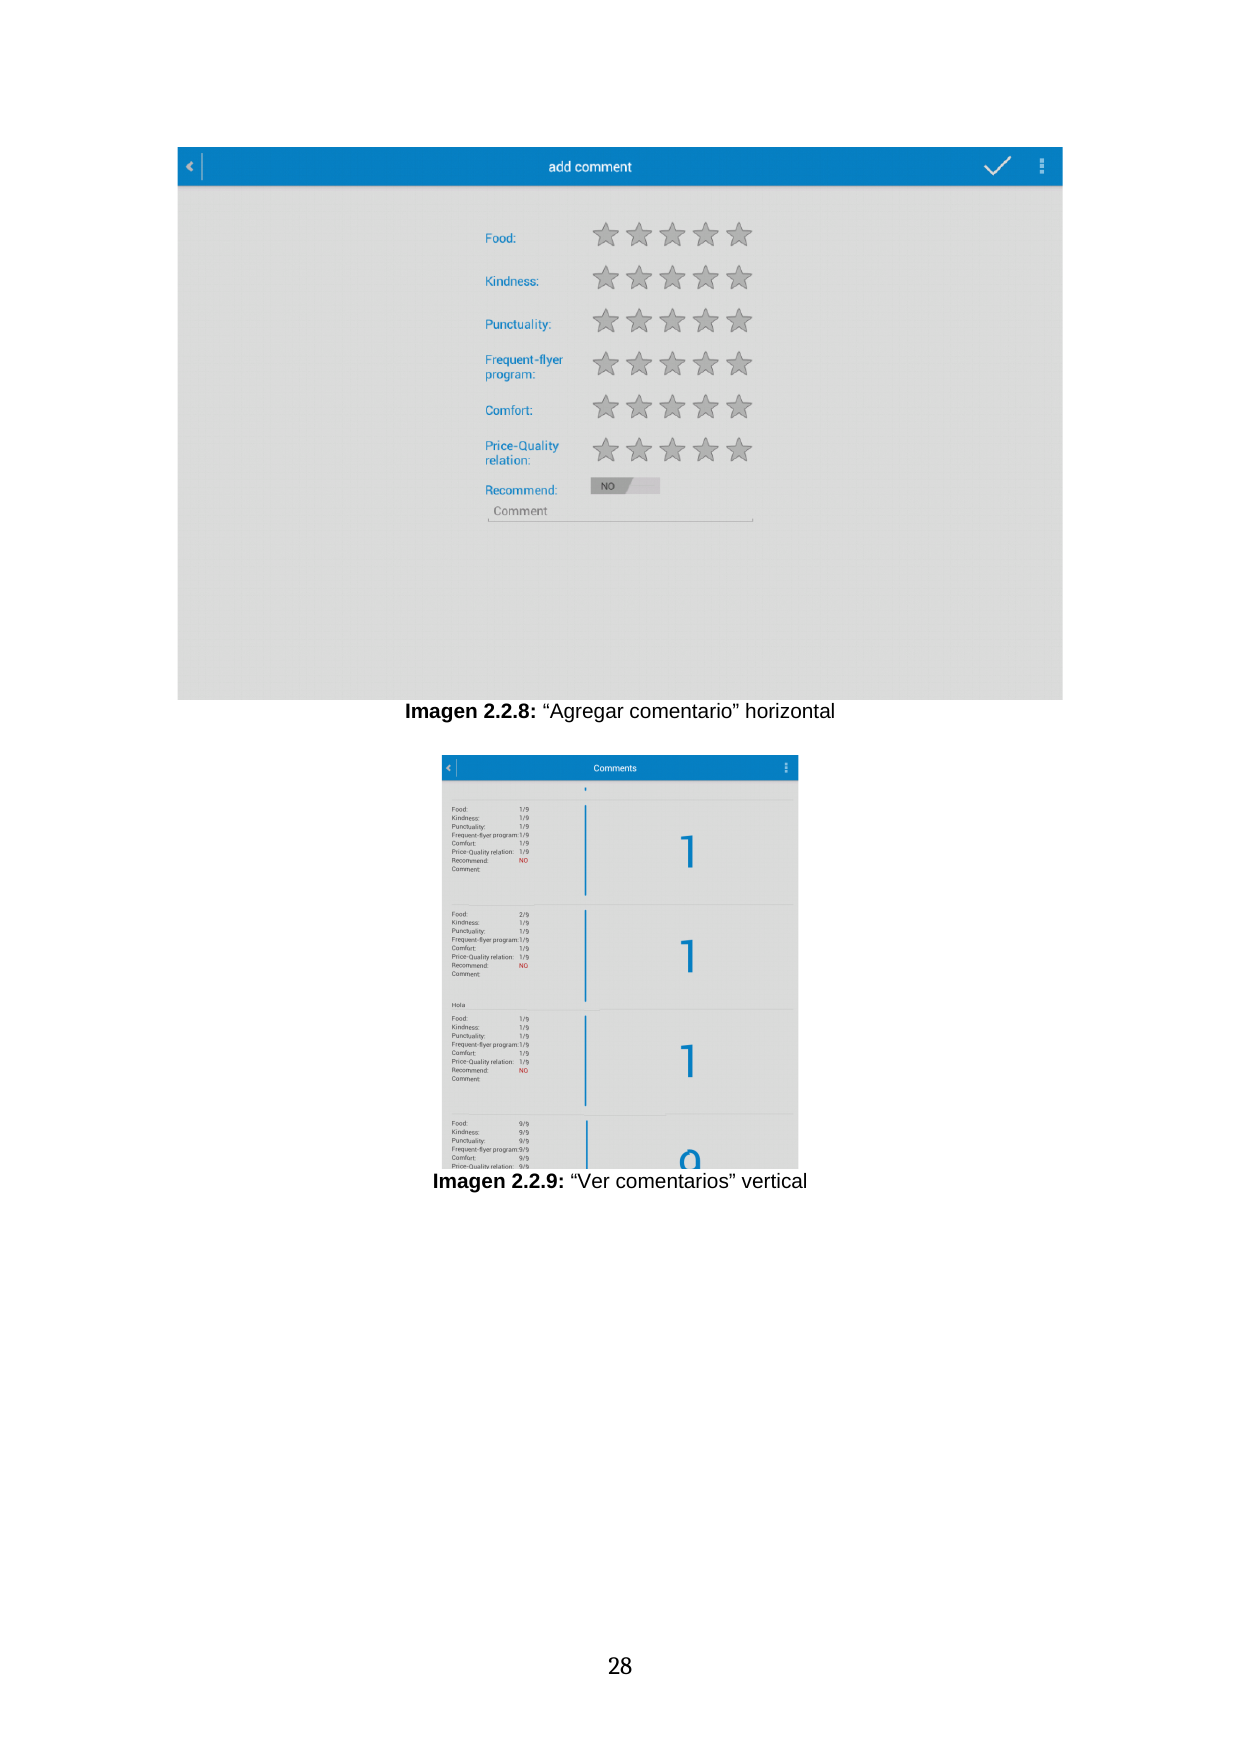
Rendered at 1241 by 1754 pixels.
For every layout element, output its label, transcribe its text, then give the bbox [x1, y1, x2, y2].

picture [177, 147, 1063, 700]
text Imagen 2.2.8: “Agregar comentario” horizontal [177, 700, 1063, 723]
picture [441, 755, 799, 1169]
text Imagen 2.2.9: “Ver comentarios” vertical [177, 1169, 1063, 1193]
